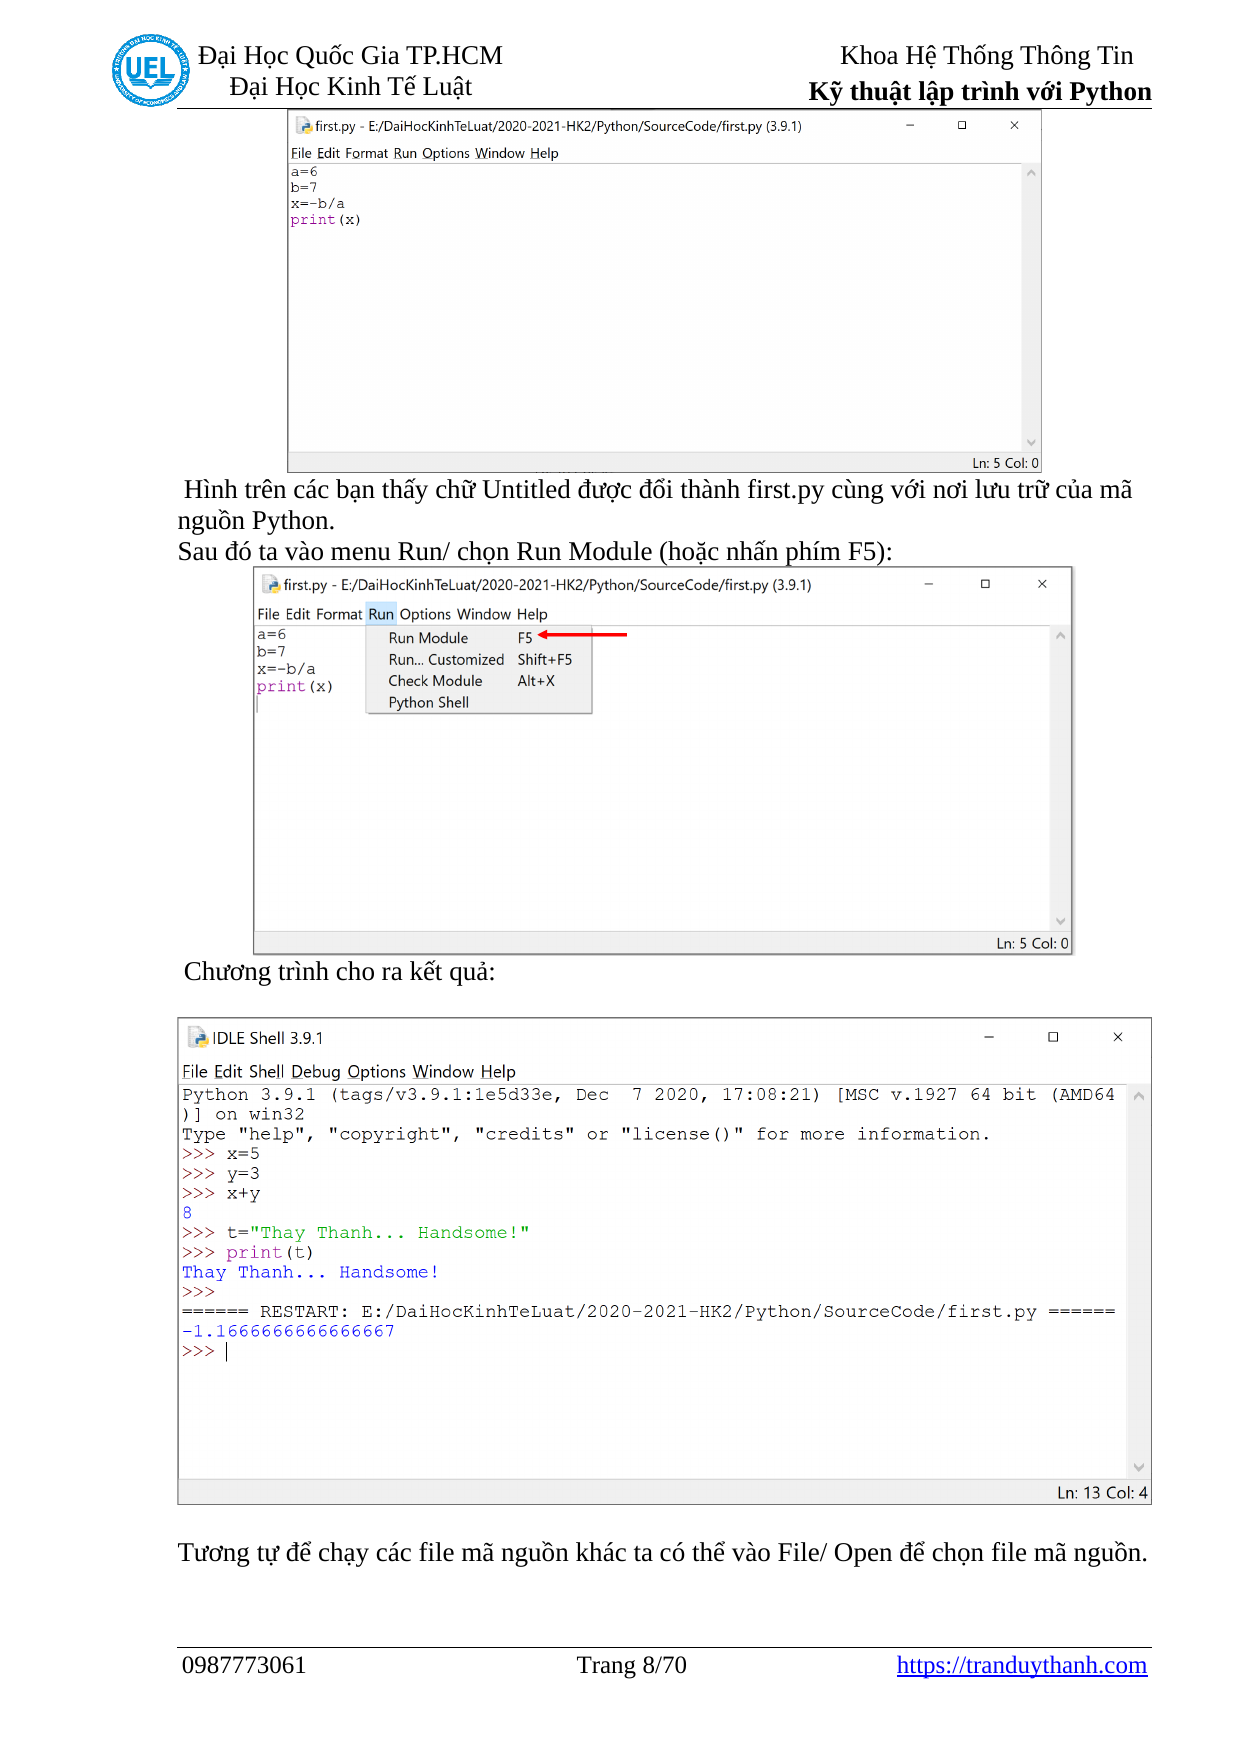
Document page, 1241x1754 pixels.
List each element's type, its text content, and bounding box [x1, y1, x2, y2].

picture [252, 566, 1076, 956]
picture [287, 109, 1042, 473]
picture [111, 33, 191, 108]
text Tương tự để chạy các file mã nguồn khác ta có thể vào File/ Open để chọn file mã nguồn. [177, 1536, 1152, 1567]
text Chương trình cho ra kết quả: [177, 955, 1152, 987]
text Sau đó ta vào menu Run/ chọn Run Module (hoặc nhấn phím F5): [177, 535, 1152, 566]
picture [177, 1017, 1152, 1505]
picture [122, 42, 181, 98]
text Hình trên các bạn thấy chữ Untitled được đổi thành first.py cùng với nơi lưu trữ của mã nguồn Python. [177, 473, 1152, 535]
